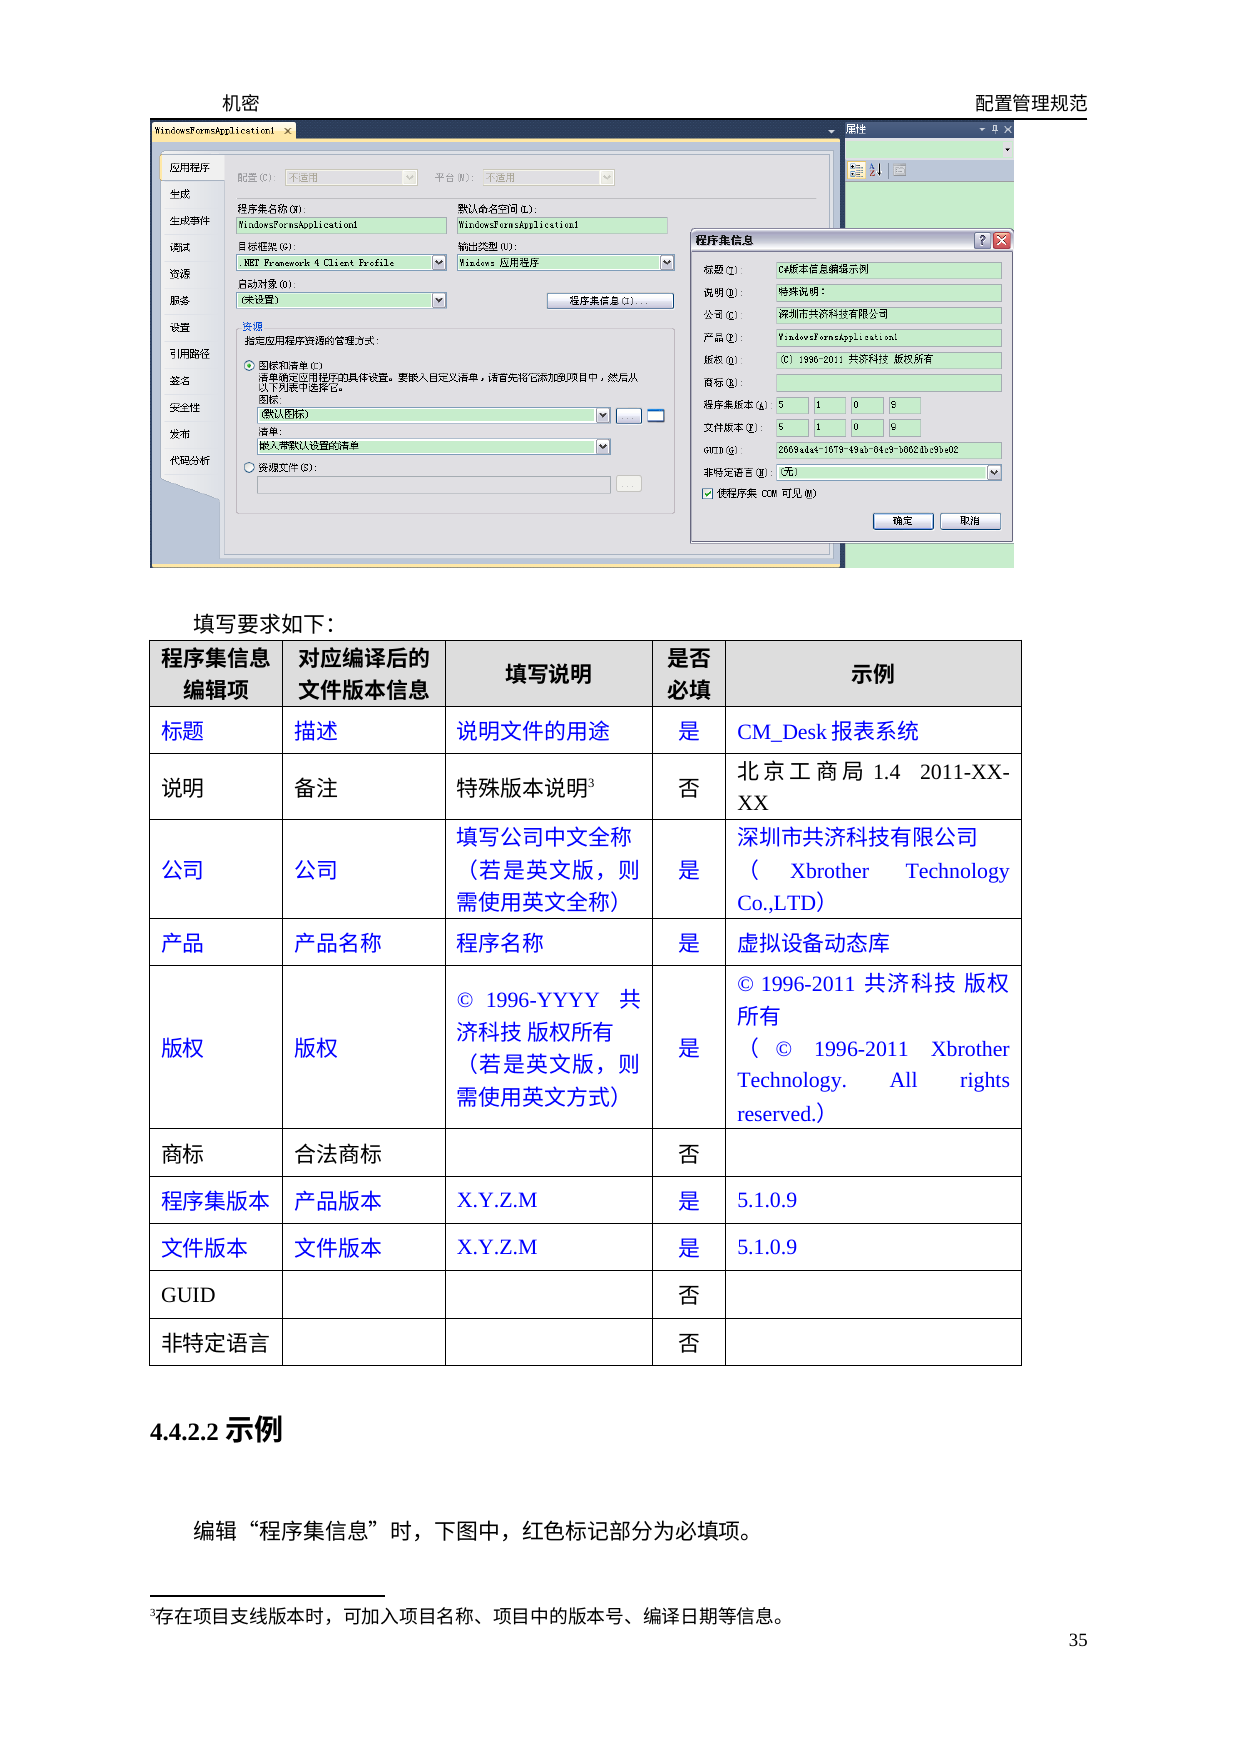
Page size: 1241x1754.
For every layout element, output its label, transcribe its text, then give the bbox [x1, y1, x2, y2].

table_cell 公司 [150, 820, 282, 917]
table_cell 是 [653, 707, 725, 753]
table_cell 虚拟设备动态库 [726, 919, 1021, 965]
table_cell 程序集版本 [150, 1177, 282, 1223]
text 填写要求如下： [150, 607, 1087, 639]
table_cell 填写公司中文全称 （若是英文版，则需使用英文全称） [446, 820, 652, 917]
table_cell 标题 [150, 707, 282, 753]
table_cell .9 [726, 1224, 1021, 1270]
table_cell [283, 1271, 445, 1317]
table_cell .9 [726, 1177, 1021, 1223]
table_cell X.Y.Z.M [446, 1224, 652, 1270]
table_cell [446, 1271, 652, 1317]
table_cell [726, 1319, 1021, 1365]
table_cell 公司 [283, 820, 445, 917]
table_cell [726, 1129, 1021, 1176]
table_cell [726, 1271, 1021, 1317]
table_cell © 1996-YYYY 共济科技 版权所有 （若是英文版，则需使用英文方式） [446, 966, 652, 1128]
table_cell CM_Desk报表系统 [726, 707, 1021, 753]
table_cell 备注 [283, 754, 445, 819]
table_cell 商标 [150, 1129, 282, 1176]
table_cell [283, 1319, 445, 1365]
table_cell 否 [653, 1271, 725, 1317]
table_cell 否 [653, 1129, 725, 1176]
table_header 对应编译后的 文件版本信息 [283, 641, 445, 706]
table_cell [446, 1129, 652, 1176]
table_cell 否 [653, 754, 725, 819]
table_cell GUID [150, 1271, 282, 1317]
table_cell 产品名称 [283, 919, 445, 965]
table_cell X.Y.Z.M [446, 1177, 652, 1223]
table_cell 版权 [150, 966, 282, 1128]
table_cell 说明 [150, 754, 282, 819]
table_cell 文件版本 [283, 1224, 445, 1270]
text 编辑“程序集信息”时，下图中，红色标记部分为必填项。 [150, 1514, 1087, 1546]
picture [150, 120, 1014, 568]
table_cell 程序名称 [446, 919, 652, 965]
table_cell 否 [653, 1319, 725, 1365]
table_cell 非特定语言 [150, 1319, 282, 1365]
table_cell 深圳市共济科技有限公司 （Xbrother Technology Co.,LTD） [726, 820, 1021, 917]
table_header 是否必填 [653, 641, 725, 706]
table_cell 说明文件的用途 [446, 707, 652, 753]
table_cell 北京工商局1.4 2011-XX-XX [726, 754, 1021, 819]
table_cell [446, 1319, 652, 1365]
table_header 填写说明 [446, 641, 652, 706]
table_cell 合法商标 [283, 1129, 445, 1176]
table_cell 是 [653, 919, 725, 965]
table_cell 特殊版本说明 [446, 754, 652, 819]
table_cell 是 [653, 1177, 725, 1223]
table_cell 是 [653, 820, 725, 917]
table_cell 版权 [283, 966, 445, 1128]
table_cell 产品版本 [283, 1177, 445, 1223]
table_cell 描述 [283, 707, 445, 753]
table_header 程序集信息编辑项 [150, 641, 282, 706]
table_cell 是 [653, 1224, 725, 1270]
table_cell 产品 [150, 919, 282, 965]
table_cell 是 [653, 966, 725, 1128]
table_cell © 1996-2011 共济科技 版权所有 （© 1996-2011 Xbrother Technology. All rights reserved.） [726, 966, 1021, 1128]
table_header 示例 [726, 641, 1021, 706]
table_cell 文件版本 [150, 1224, 282, 1270]
subtitle 示例 [150, 1395, 1087, 1460]
